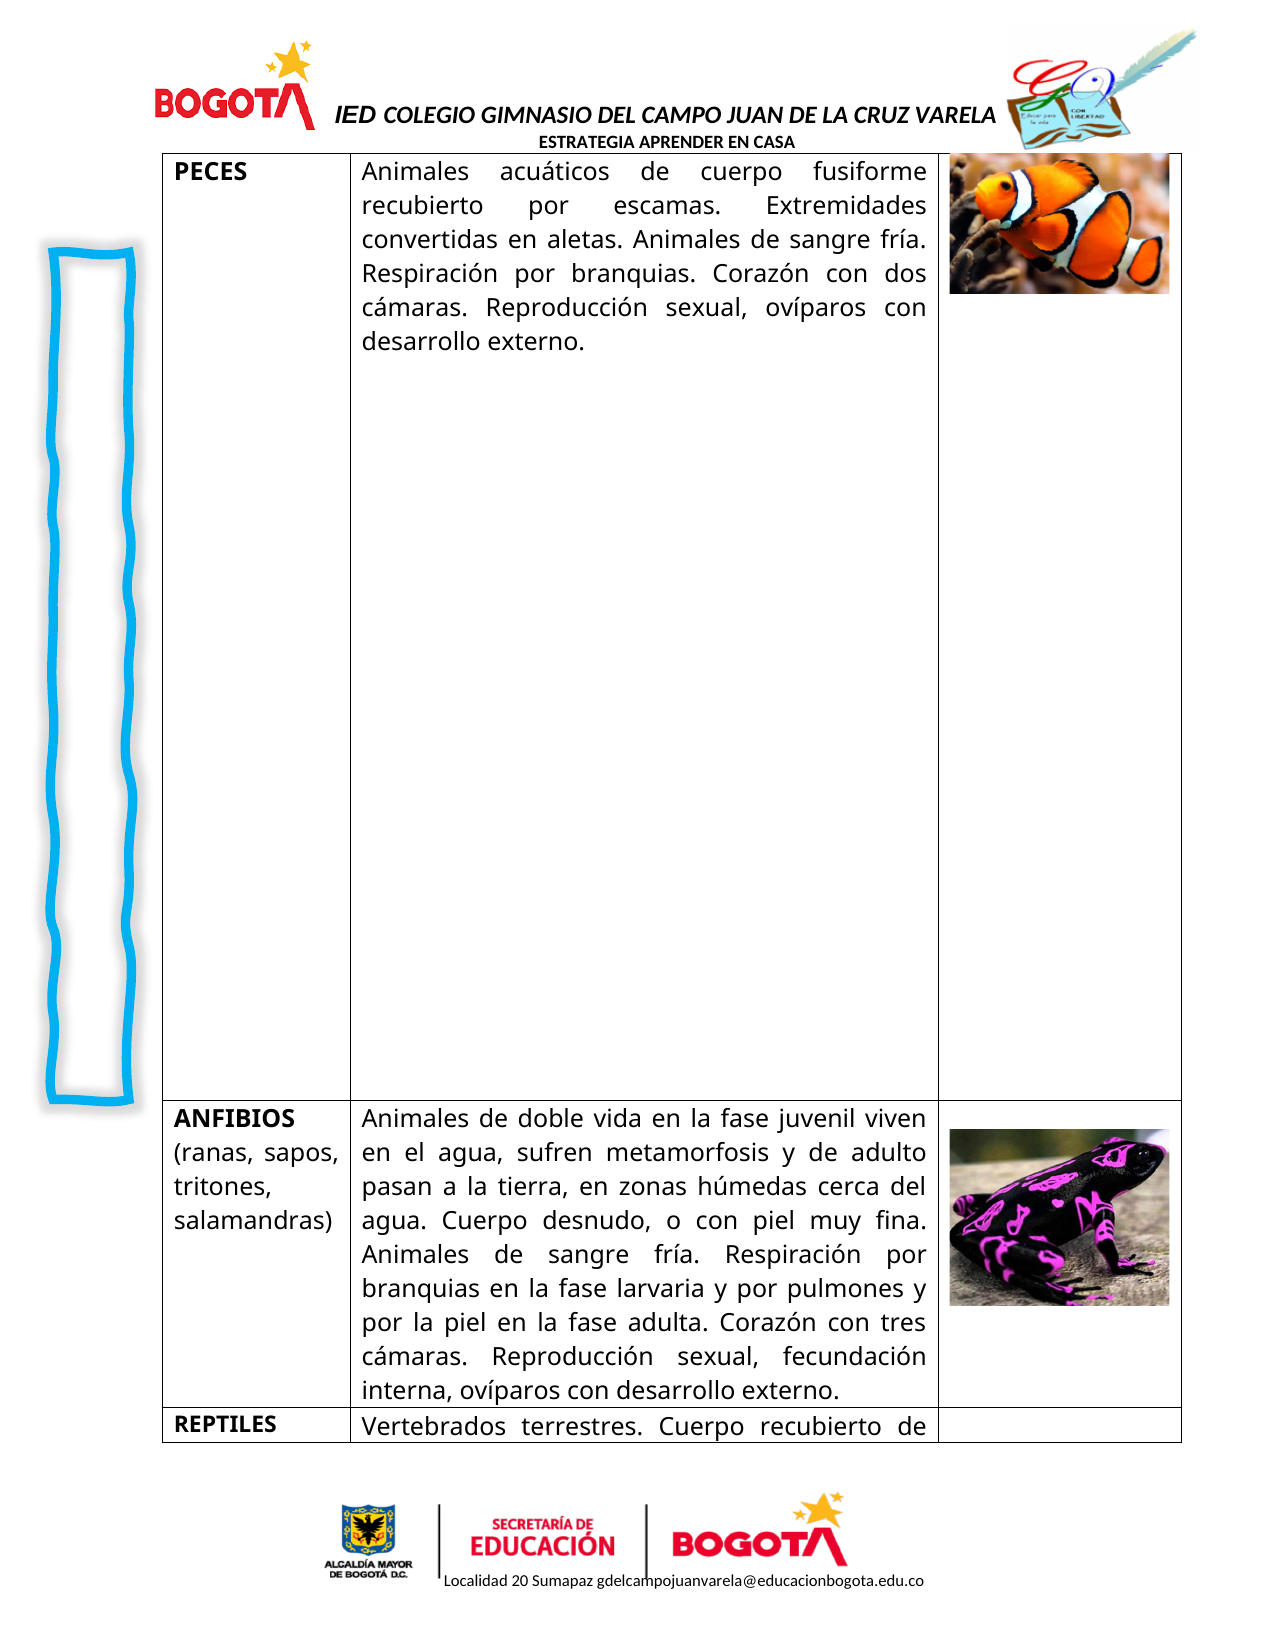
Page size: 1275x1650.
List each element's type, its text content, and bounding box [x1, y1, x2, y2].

picture [1005, 26, 1199, 151]
picture [314, 1487, 860, 1582]
picture [109, 17, 355, 166]
table_header PECES [163, 154, 350, 1099]
table_cell Animales de doble vida en la fase juvenil viven en el agua, sufren metamorfosis y de adulto pasan a la tierra, en zonas húmedas cerca del agua. Cuerpo desnudo, o con piel muy fina. Animales de sangre fría. Respiración por branquias en la fase larvaria y por pulmones y por la piel en la fase adulta. Corazón con tres cámaras. Reproducción sexual, fecundación interna, ovíparos con desarrollo externo. [351, 1101, 938, 1407]
table_cell ANFIBIOS (ranas, sapos, tritones, salamandras) [163, 1101, 350, 1407]
table_header Animales acuáticos de cuerpo fusiforme recubierto por escamas. Extremidades convertidas en aletas. Animales de sangre fría. Respiración por branquias. Corazón con dos cámaras. Reproducción sexual, ovíparos con desarrollo externo. [351, 154, 938, 1099]
table_header [939, 154, 1181, 1099]
picture [949, 1129, 1170, 1306]
picture [949, 153, 1170, 294]
table_cell [939, 1408, 1181, 1442]
table_cell REPTILES (serpientes, tortugas, lagartos, cocodrilos) [163, 1408, 350, 1442]
table_cell [939, 1101, 1181, 1407]
